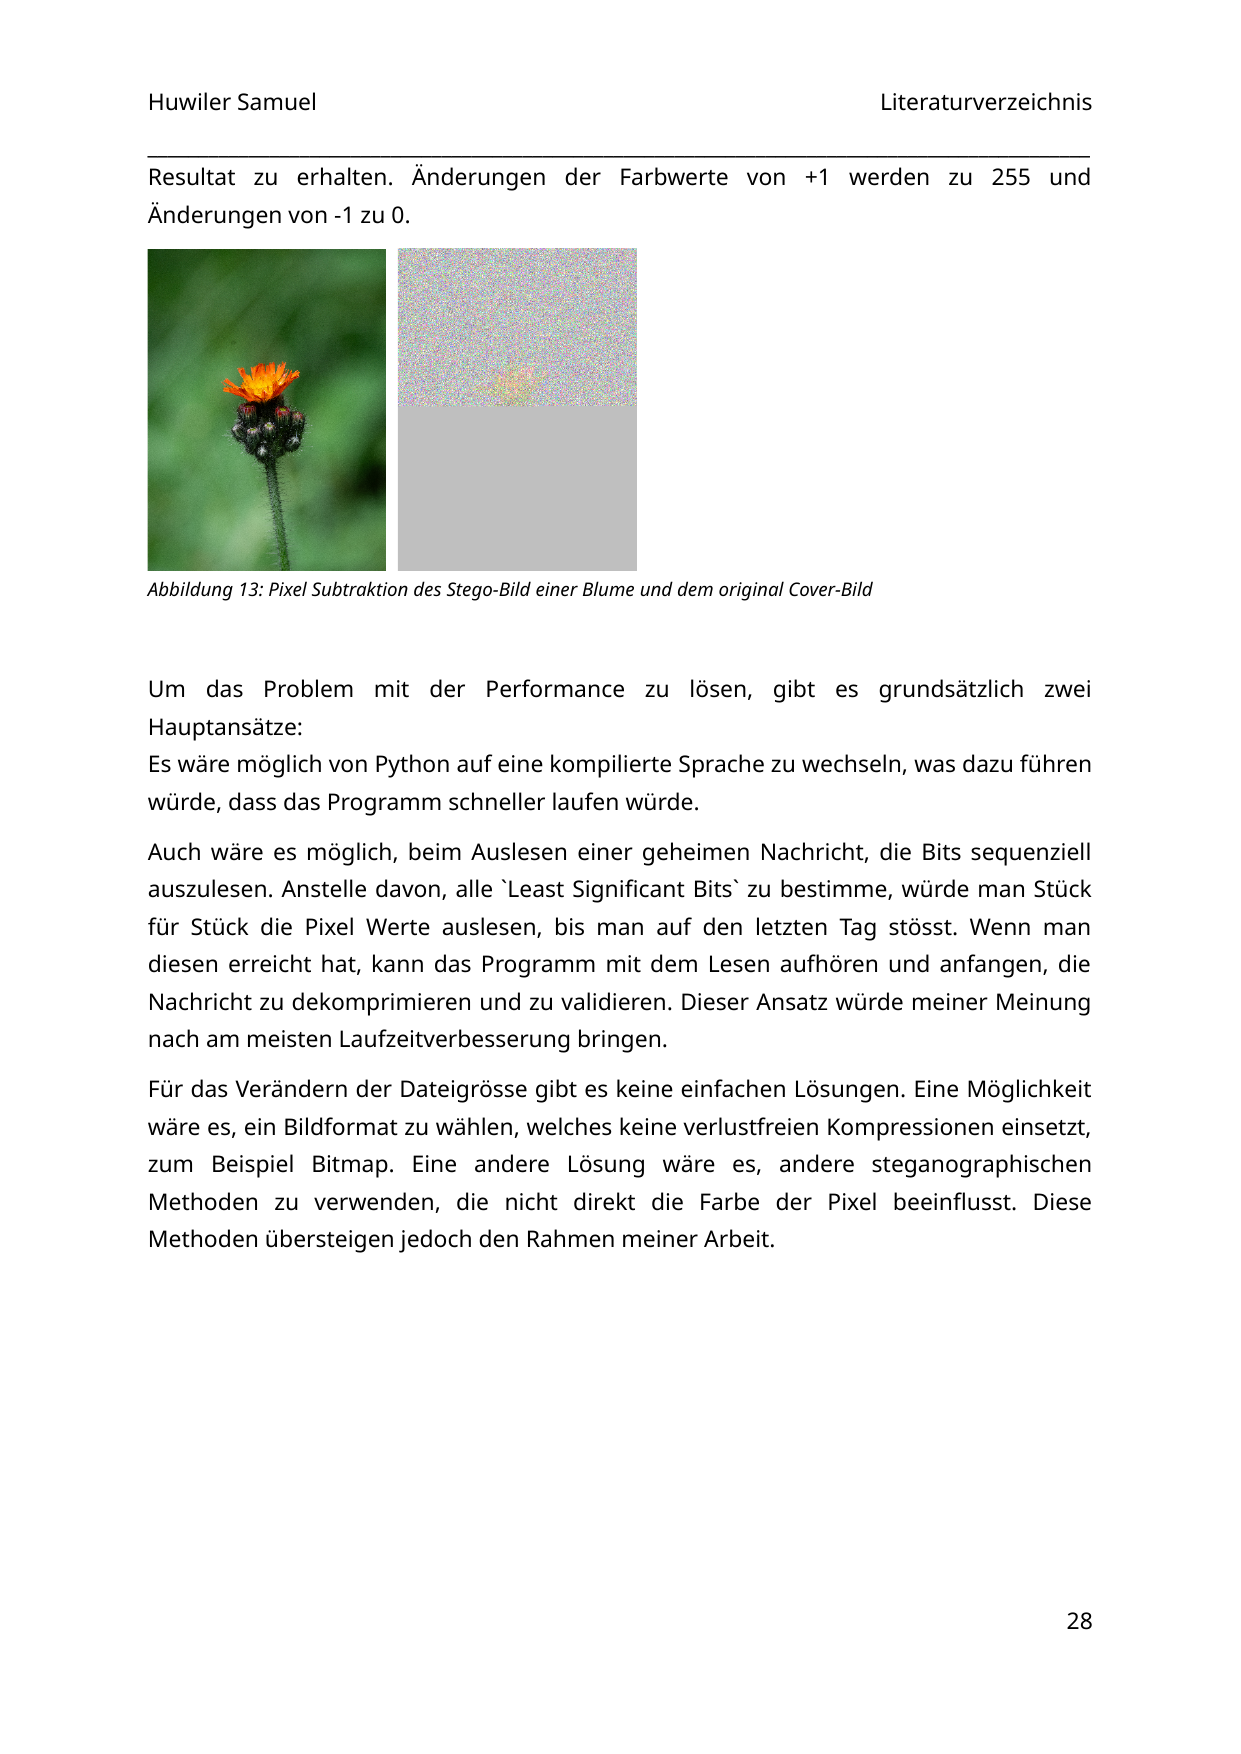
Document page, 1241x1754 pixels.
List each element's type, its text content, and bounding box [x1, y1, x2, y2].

text Auch wäre es möglich, beim Auslesen einer geheimen Nachricht, die Bits sequenziell auszulesen. Anstelle davon, alle `Least Significant Bits` zu bestimme, würde man Stück für Stück die Pixel Werte auslesen, bis man auf den letzten Tag stösst. Wenn man diesen erreicht hat, kann das Programm mit dem Lesen aufhören und anfangen, die Nachricht zu dekomprimieren und zu validieren. Dieser Ansatz würde meiner Meinung nach am meisten Laufzeitverbesserung bringen. [148, 835, 1093, 1054]
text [148, 161, 1093, 230]
picture [147, 249, 386, 571]
picture [397, 248, 637, 571]
text Um das Problem mit der Performance zu lösen, gibt es grundsätzlich zwei Hauptansätze: Es wäre möglich von Python auf eine kompilierte Sprache zu wechseln, was dazu führen würde, dass das Programm schneller laufen würde. [148, 673, 1093, 817]
text Für das Verändern der Dateigrösse gibt es keine einfachen Lösungen. Eine Möglichkeit wäre es, ein Bildformat zu wählen, welches keine verlustfreien Kompressionen einsetzt, zum Beispiel Bitmap. Eine andere Lösung wäre es, andere steganographischen Methoden zu verwenden, die nicht direkt die Farbe der Pixel beeinflusst. Diese Methoden übersteigen jedoch den Rahmen meiner Arbeit. [148, 1073, 1093, 1254]
